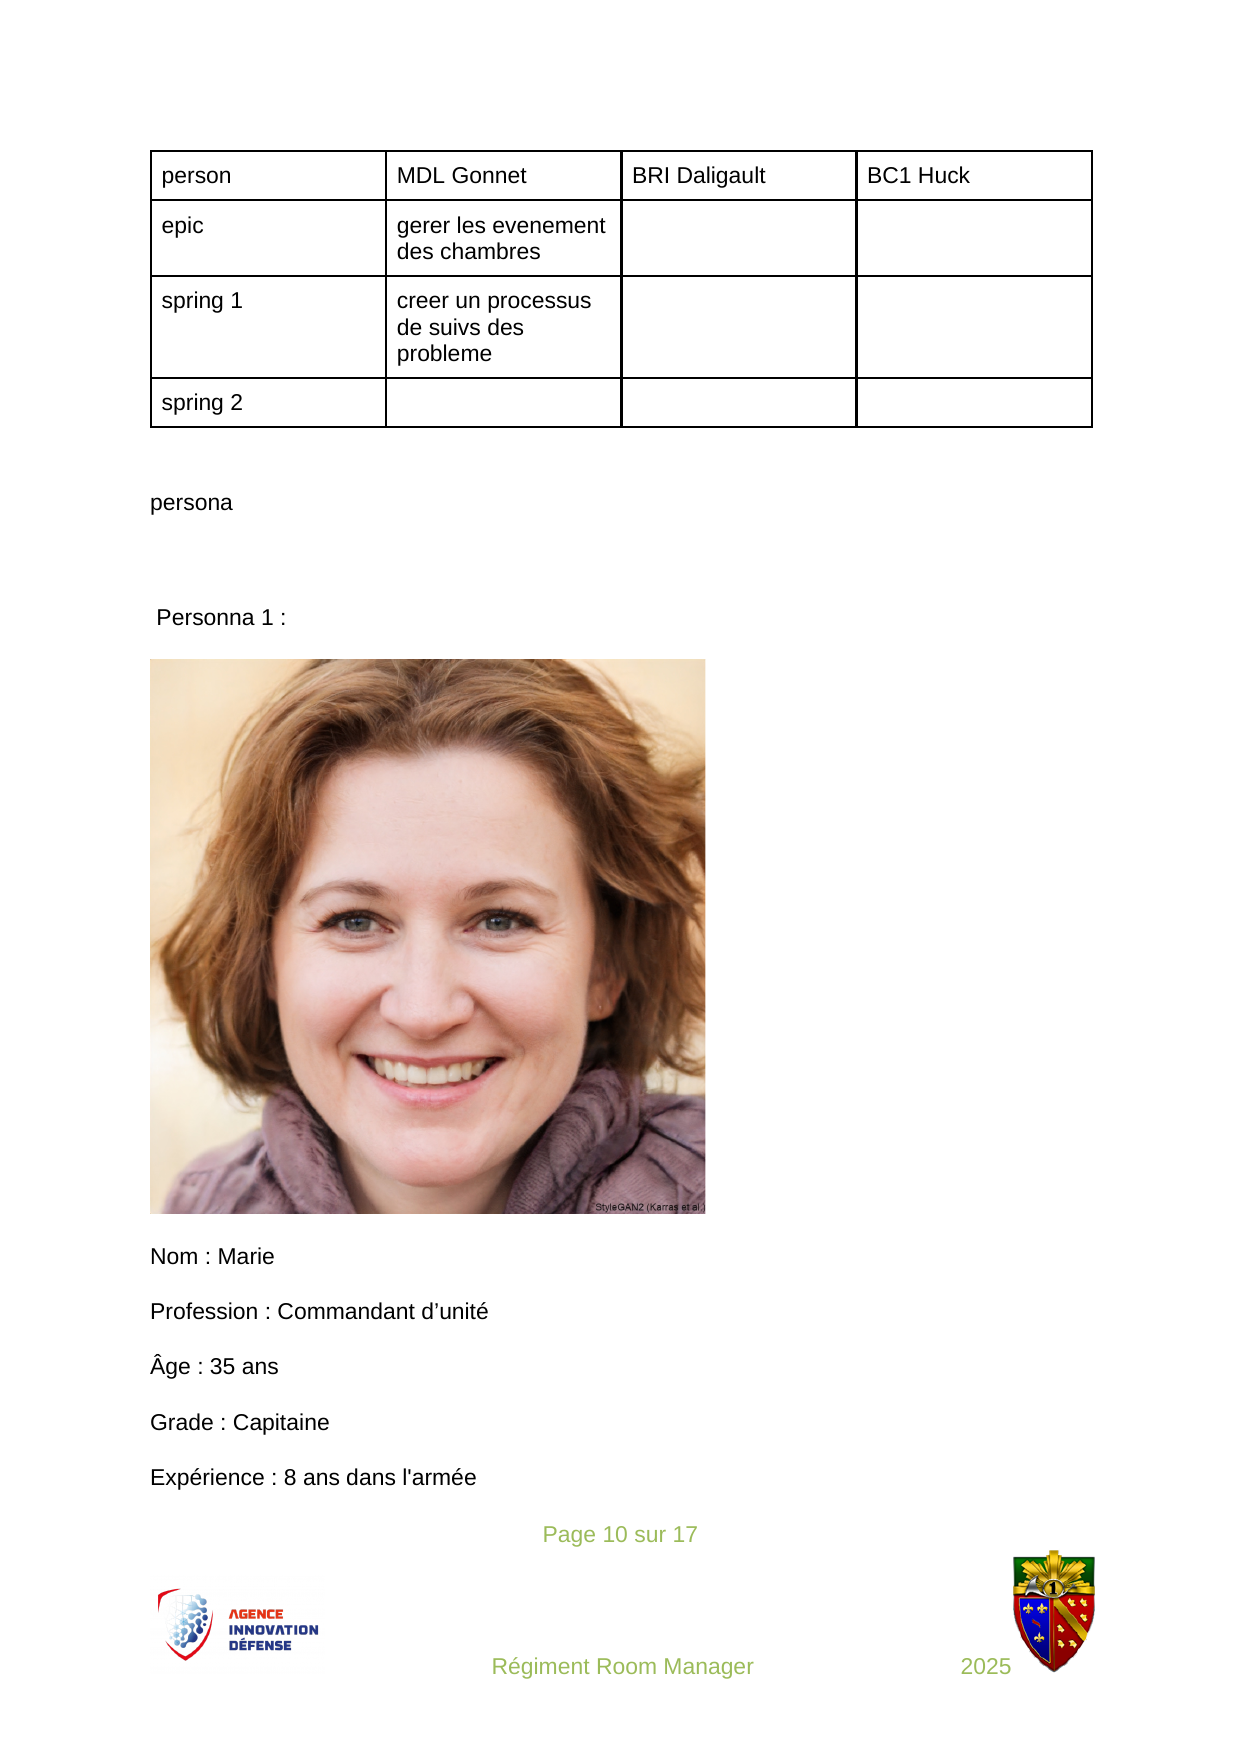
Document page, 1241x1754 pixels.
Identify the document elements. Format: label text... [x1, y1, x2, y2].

text Personna 1 : [150, 574, 1090, 631]
table_cell spring 1 [152, 277, 385, 377]
text Nom : Marie [150, 1243, 1090, 1269]
table_cell [623, 277, 855, 377]
table_cell [858, 379, 1091, 426]
table_cell [387, 379, 620, 426]
table_cell [858, 277, 1091, 377]
table_header BRI Daligault [623, 152, 855, 199]
table_cell creer un processus de suivs des probleme [387, 277, 620, 377]
table_header person [152, 152, 385, 199]
picture [150, 1575, 326, 1674]
picture [1011, 1547, 1095, 1674]
table_cell [623, 201, 855, 275]
text Âge : 35 ans [150, 1353, 1090, 1380]
table_header MDL Gonnet [387, 152, 620, 199]
text Grade : Capitaine [150, 1408, 1090, 1435]
table_cell [858, 201, 1091, 275]
text persona [150, 489, 1090, 515]
table_cell [623, 379, 855, 426]
text Expérience : 8 ans dans l'armée [150, 1464, 1090, 1490]
table_cell spring 2 [152, 379, 385, 426]
table_cell epic [152, 201, 385, 275]
text Profession : Commandant d’unité [150, 1298, 1090, 1324]
picture [150, 659, 706, 1214]
table_header BC1 Huck [858, 152, 1091, 199]
table_cell gerer les evenement des chambres [387, 201, 620, 275]
